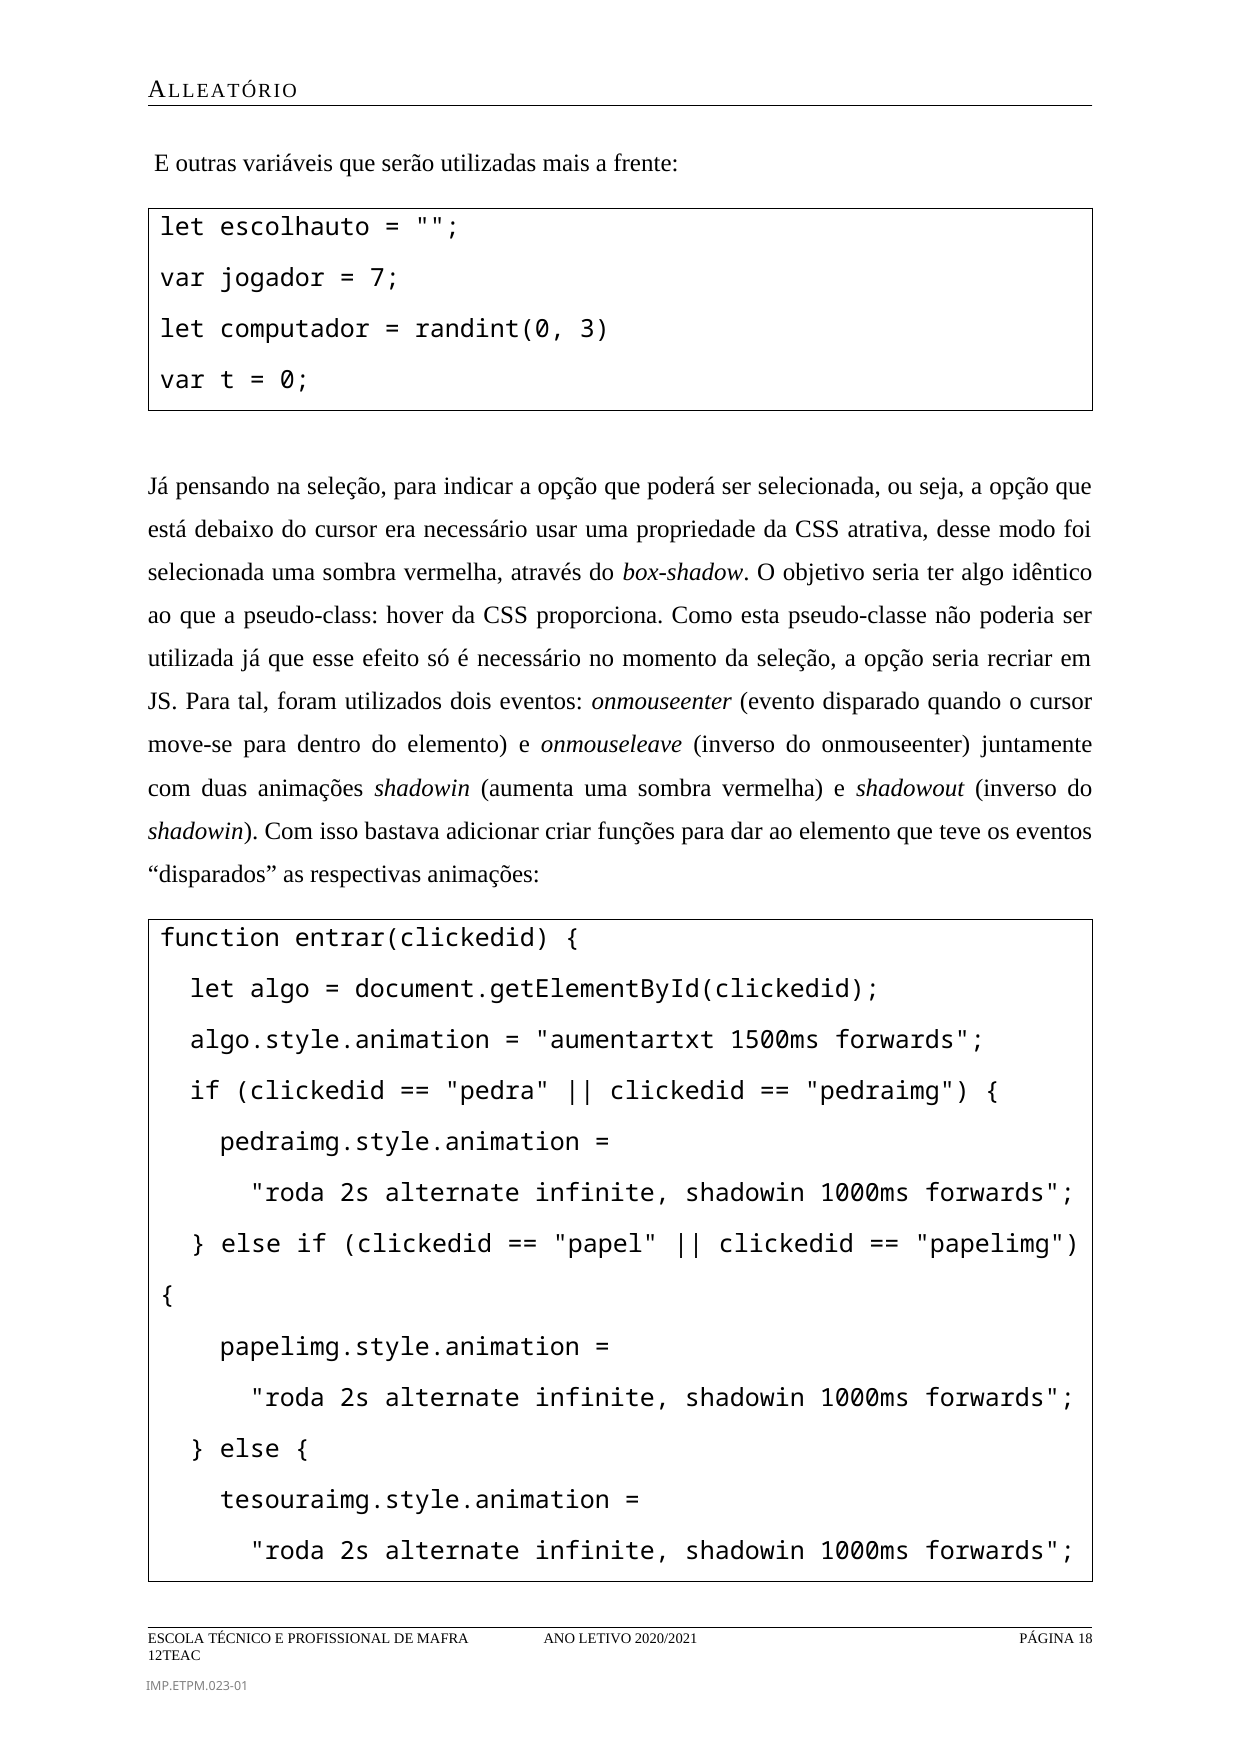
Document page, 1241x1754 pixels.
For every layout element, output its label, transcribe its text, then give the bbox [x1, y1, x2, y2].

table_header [149, 920, 1092, 1581]
text E outras variáveis que serão utilizadas mais a frente: [148, 148, 1092, 176]
text Já pensando na seleção, para indicar a opção que poderá ser selecionada, ou seja, a opção que está debaixo do cursor era necessário usar uma propriedade da CSS atrativa, desse modo foi selecionada uma sombra vermelha, através do box-shadow. O objetivo seria ter algo idêntico ao que a pseudo-class: hover da CSS proporciona. Como esta pseudo-classe não poderia ser utilizada já que esse efeito só é necessário no momento da seleção, a opção seria recriar em JS. Para tal, foram utilizados dois eventos: onmouseenter (evento disparado quando o cursor move-se para dentro do elemento) e onmouseleave (inverso do onmouseenter) juntamente com duas animações shadowin (aumenta uma sombra vermelha) e shadowout (inverso do shadowin). Com isso bastava adicionar criar funções para dar ao elemento que teve os eventos “disparados” as respectivas animações: [148, 471, 1092, 888]
table_header let escolhauto = ""; var jogador = 7; let computador = randint(0, 3) var t = 0; [149, 209, 1092, 410]
